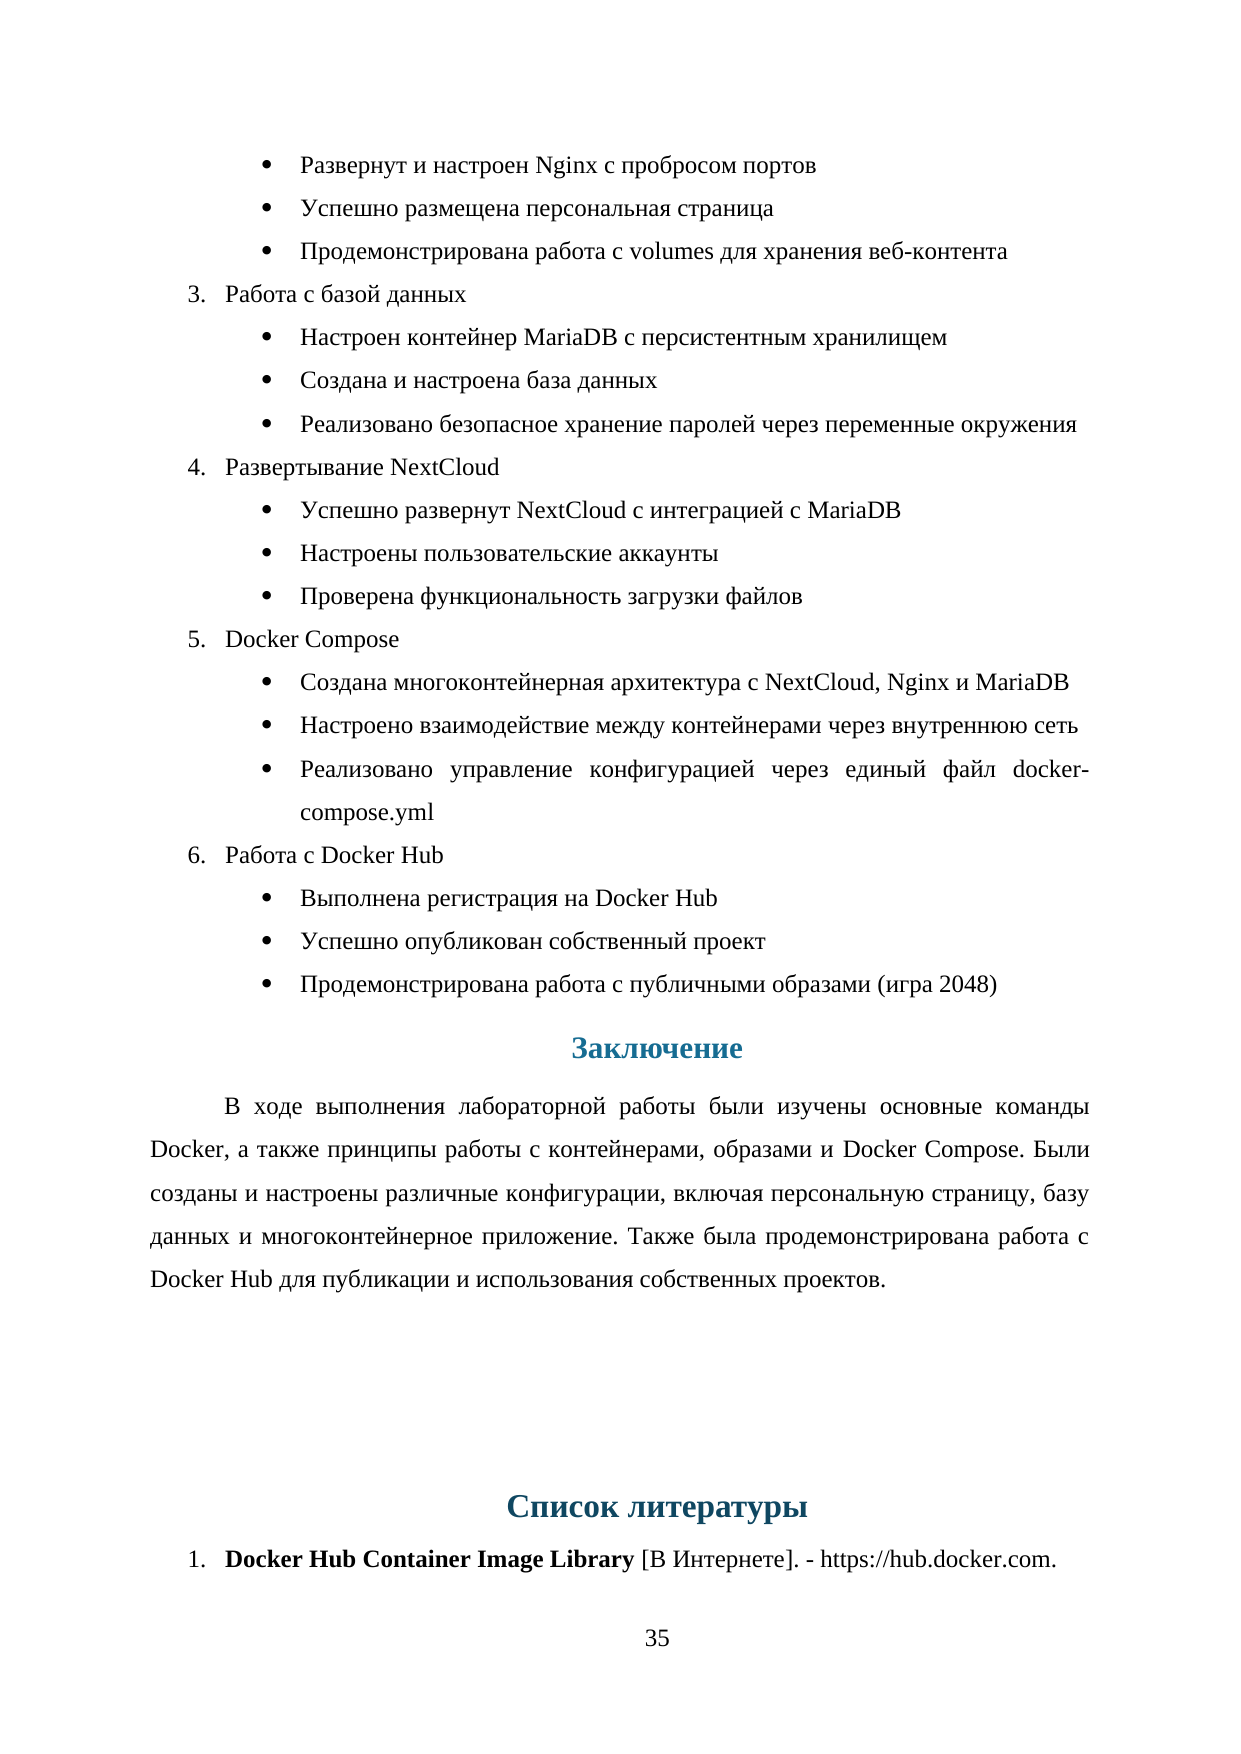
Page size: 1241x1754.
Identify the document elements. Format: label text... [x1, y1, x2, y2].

list Проверена функциональность загрузки файлов [262, 581, 1090, 610]
list Создана и настроена база данных [262, 366, 1090, 394]
text В ходе выполнения лабораторной работы были изучены основные команды Docker, а также принципы работы с контейнерами, образами и Docker Compose. Были созданы и настроены различные конфигурации, включая персональную страницу, базу данных и многоконтейнерное приложение. Также была продемонстрирована работа с Docker Hub для публикации и использования собственных проектов. [150, 1091, 1090, 1293]
text Заключение [150, 1029, 1090, 1065]
list Настроено взаимодействие между контейнерами через внутреннюю сеть [262, 711, 1090, 739]
list Создана многоконтейнерная архитектура с NextCloud, Nginx и MariaDB [262, 667, 1090, 696]
list Успешно опубликован собственный проект [262, 926, 1090, 955]
list Реализовано управление конфигурацией через единый файл docker-compose.yml [262, 754, 1090, 826]
list Продемонстрирована работа с volumes для хранения веб-контента [262, 236, 1090, 265]
list Настроен контейнер MariaDB с персистентным хранилищем [262, 322, 1090, 351]
list Продемонстрирована работа с публичными образами (игра 2048) [262, 969, 1090, 998]
list Развертывание NextCloud [187, 452, 1090, 481]
list Успешно развернут NextCloud с интеграцией с MariaDB [262, 495, 1090, 524]
list Развернут и настроен Nginx с пробросом портов [262, 150, 1090, 179]
list Docker Compose [187, 624, 1090, 653]
list Настроены пользовательские аккаунты [262, 538, 1090, 567]
list Реализовано безопасное хранение паролей через переменные окружения [262, 409, 1090, 437]
list Работа с базой данных [187, 279, 1090, 308]
list Успешно размещена персональная страница [262, 193, 1090, 222]
list Выполнена регистрация на Docker Hub [262, 883, 1090, 912]
list Работа с Docker Hub [187, 840, 1090, 869]
